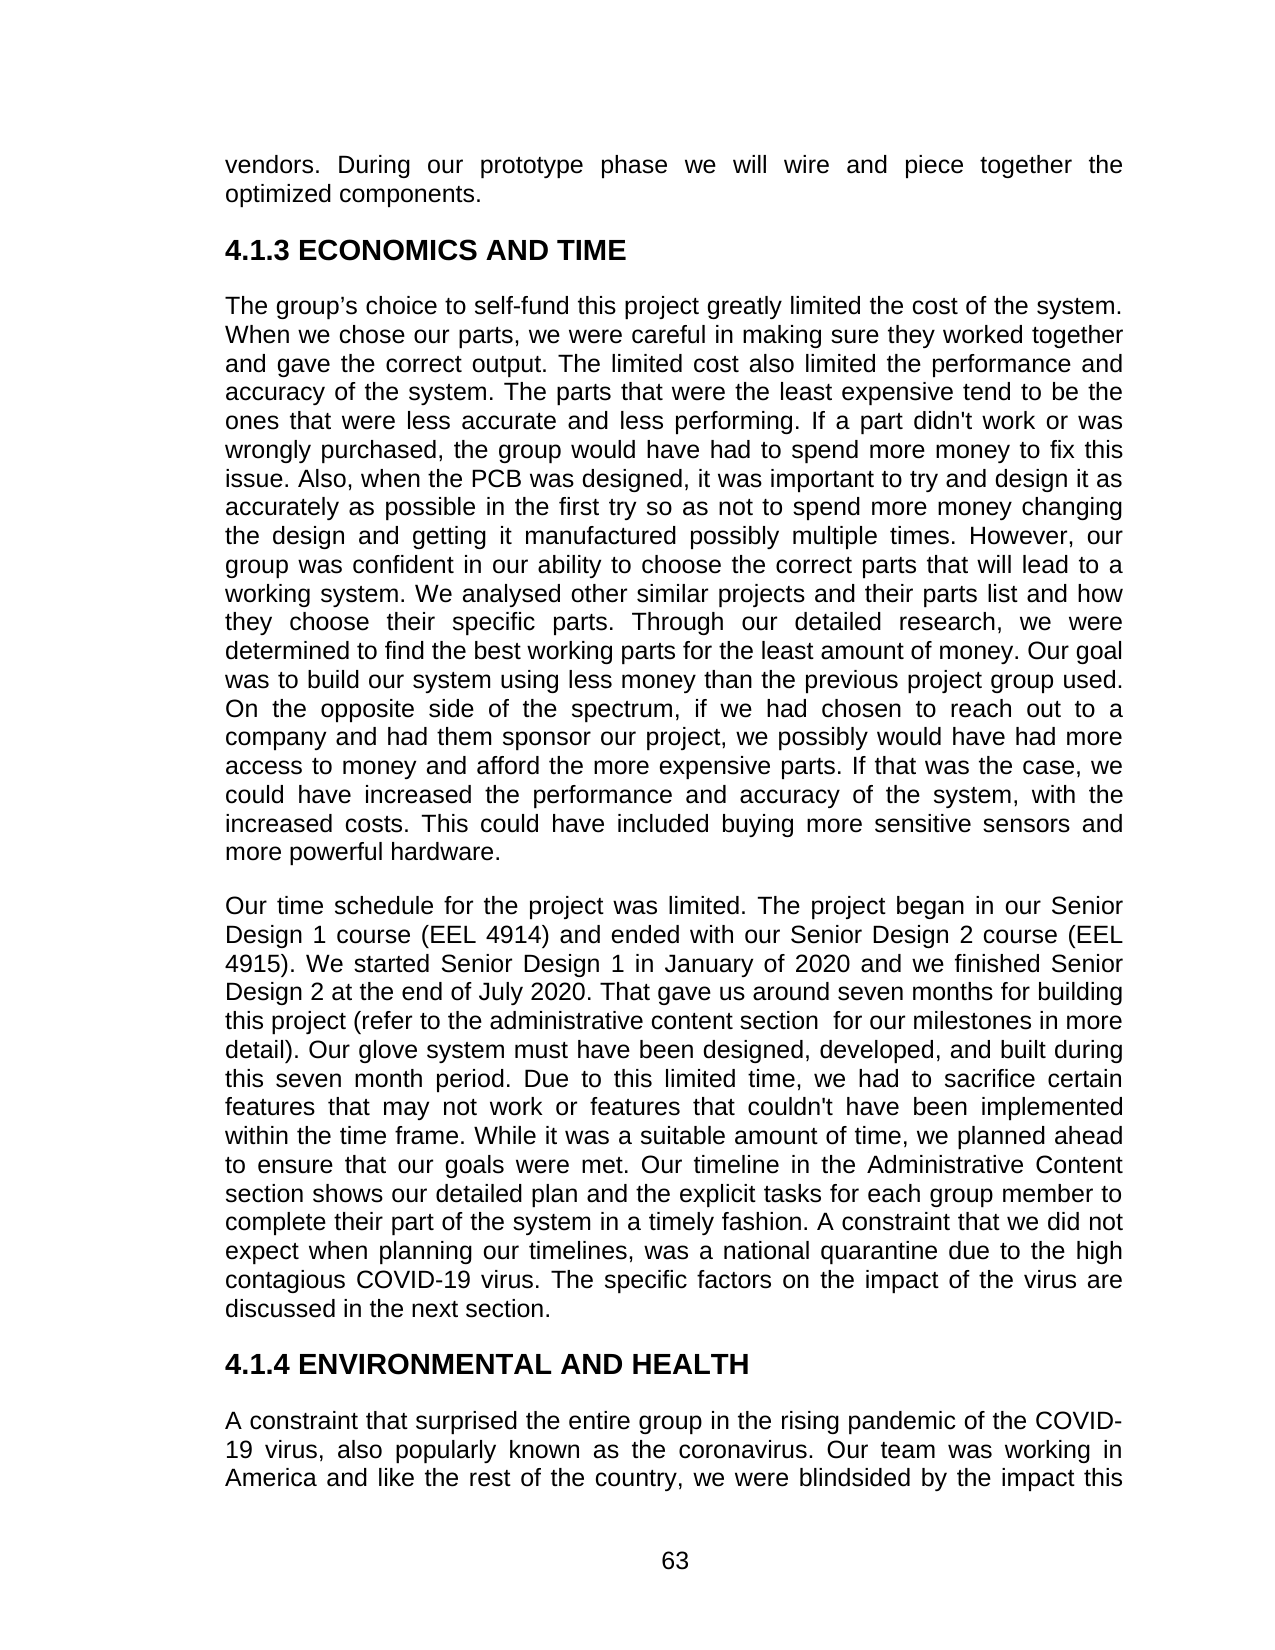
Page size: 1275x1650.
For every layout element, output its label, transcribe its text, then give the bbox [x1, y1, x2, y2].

text The group’s choice to self-fund this project greatly limited the cost of the system. When we chose our parts, we were careful in making sure they worked together and gave the correct output. The limited cost also limited the performance and accuracy of the system. The parts that were the least expensive tend to be the ones that were less accurate and less performing. If a part didn't work or was wrongly purchased, the group would have had to spend more money to fix this issue. Also, when the PCB was designed, it was important to try and design it as accurately as possible in the first try so as not to spend more money changing the design and getting it manufactured possibly multiple times. However, our group was confident in our ability to choose the correct parts that will lead to a working system. We analysed other similar projects and their parts list and how they choose their specific parts. Through our detailed research, we were determined to find the best working parts for the least amount of money. Our goal was to build our system using less money than the previous project group used. On the opposite side of the spectrum, if we had chosen to reach out to a company and had them sponsor our project, we possibly would have had more access to money and afford the more expensive parts. If that was the case, we could have increased the performance and accuracy of the system, with the increased costs. This could have included buying more sensitive sensors and more powerful hardware. [225, 291, 1125, 866]
subtitle 4.1.3 ECONOMICS AND TIME [225, 232, 1125, 266]
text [225, 1406, 1125, 1492]
text Our time schedule for the project was limited. The project began in our Senior Design 1 course (EEL 4914) and ended with our Senior Design 2 course (EEL 4915). We started Senior Design 1 in January of 2020 and we finished Senior Design 2 at the end of July 2020. That gave us around seven months for building this project (refer to the administrative content section for our milestones in more detail). Our glove system must have been designed, developed, and built during this seven month period. Due to this limited time, we had to sacrifice certain features that may not work or features that couldn't have been implemented within the time frame. While it was a suitable amount of time, we planned ahead to ensure that our goals were met. Our timeline in the Administrative Content section shows our detailed plan and the explicit tasks for each group member to complete their part of the system in a timely fashion. A constraint that we did not expect when planning our timelines, was a national quarantine due to the high contagious COVID-19 virus. The specific factors on the impact of the virus are discussed in the next section. [225, 891, 1125, 1322]
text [225, 150, 1125, 207]
subtitle 4.1.4 ENVIRONMENTAL AND HEALTH [225, 1347, 1125, 1381]
